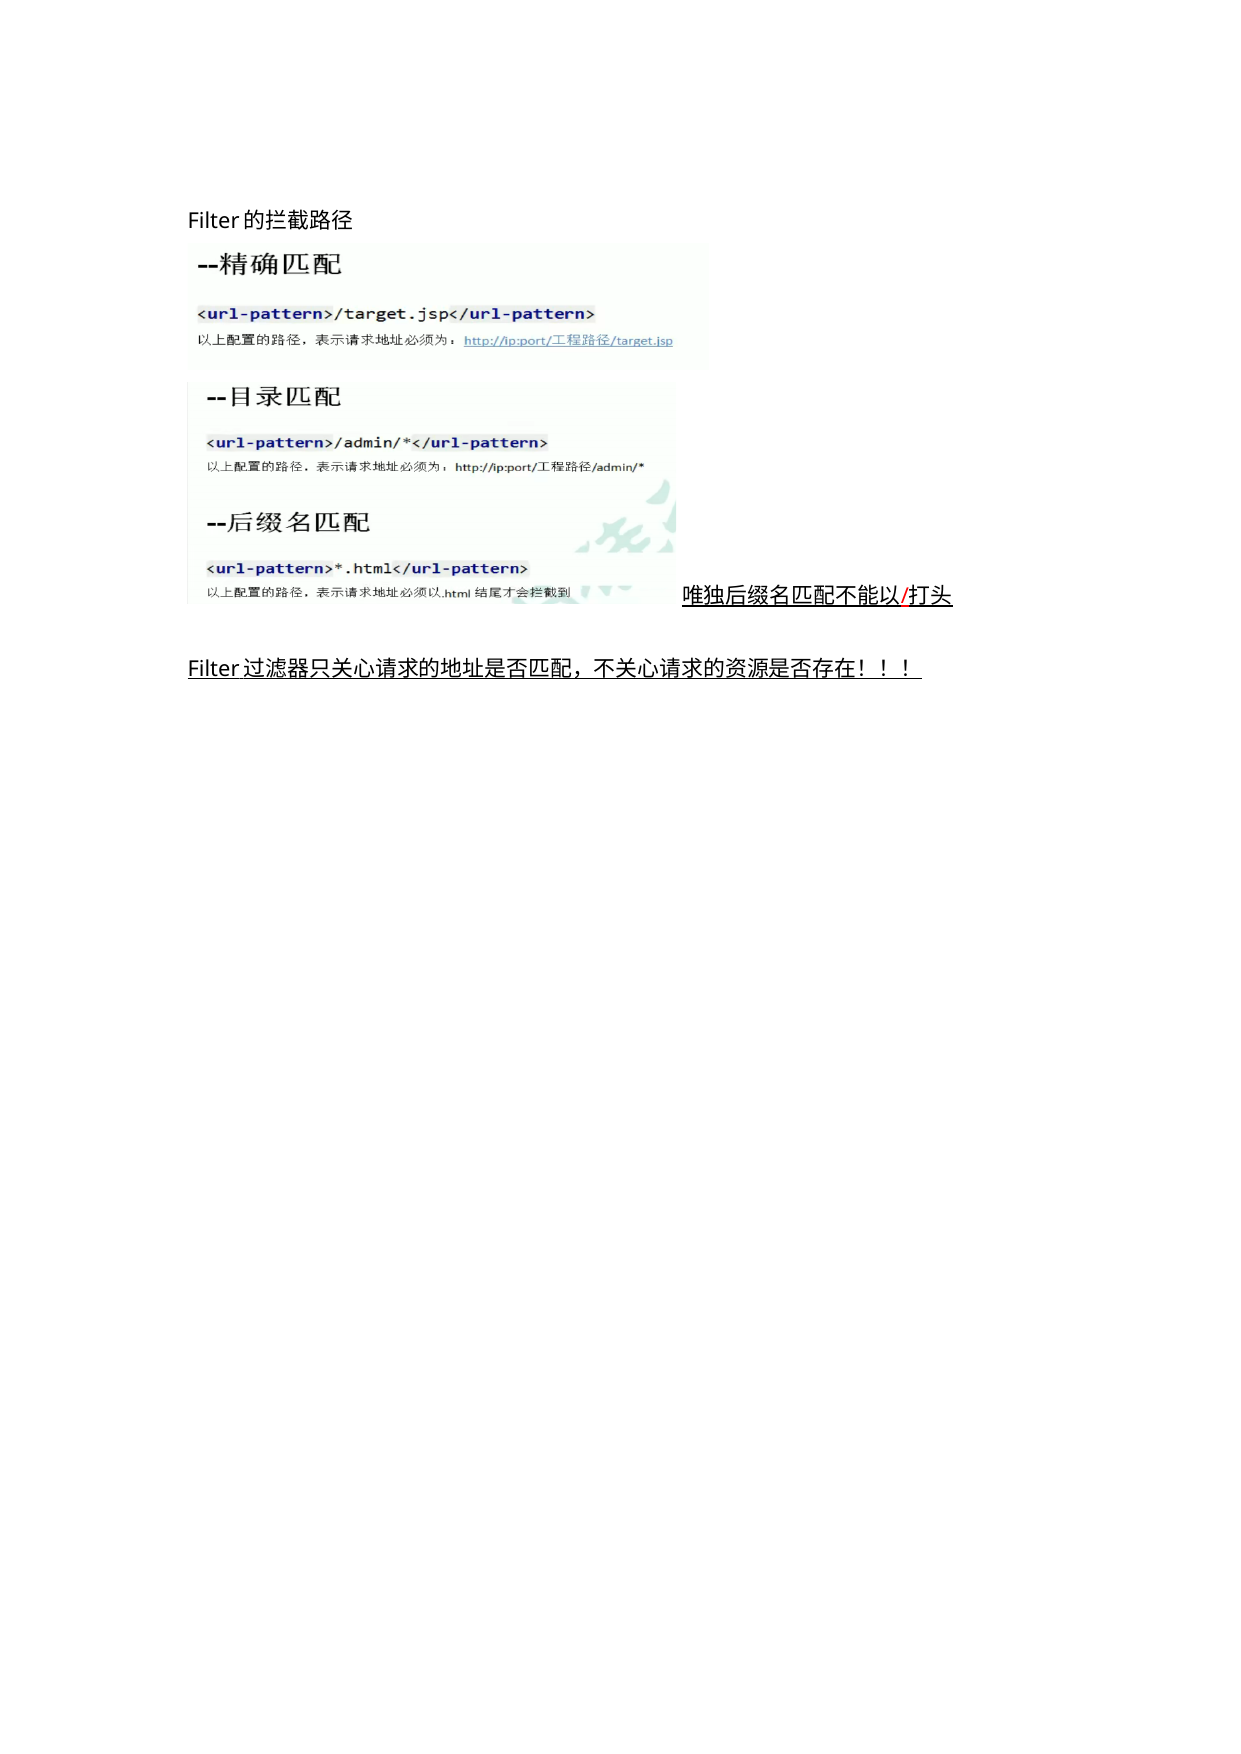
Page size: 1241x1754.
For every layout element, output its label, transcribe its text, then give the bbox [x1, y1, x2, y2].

text Filter的拦截路径 [187, 203, 1053, 235]
text Filter过滤器只关心请求的地址是否匹配，不关心请求的资源是否存在！！！ [187, 650, 1053, 683]
picture [187, 243, 709, 370]
picture [187, 382, 677, 604]
